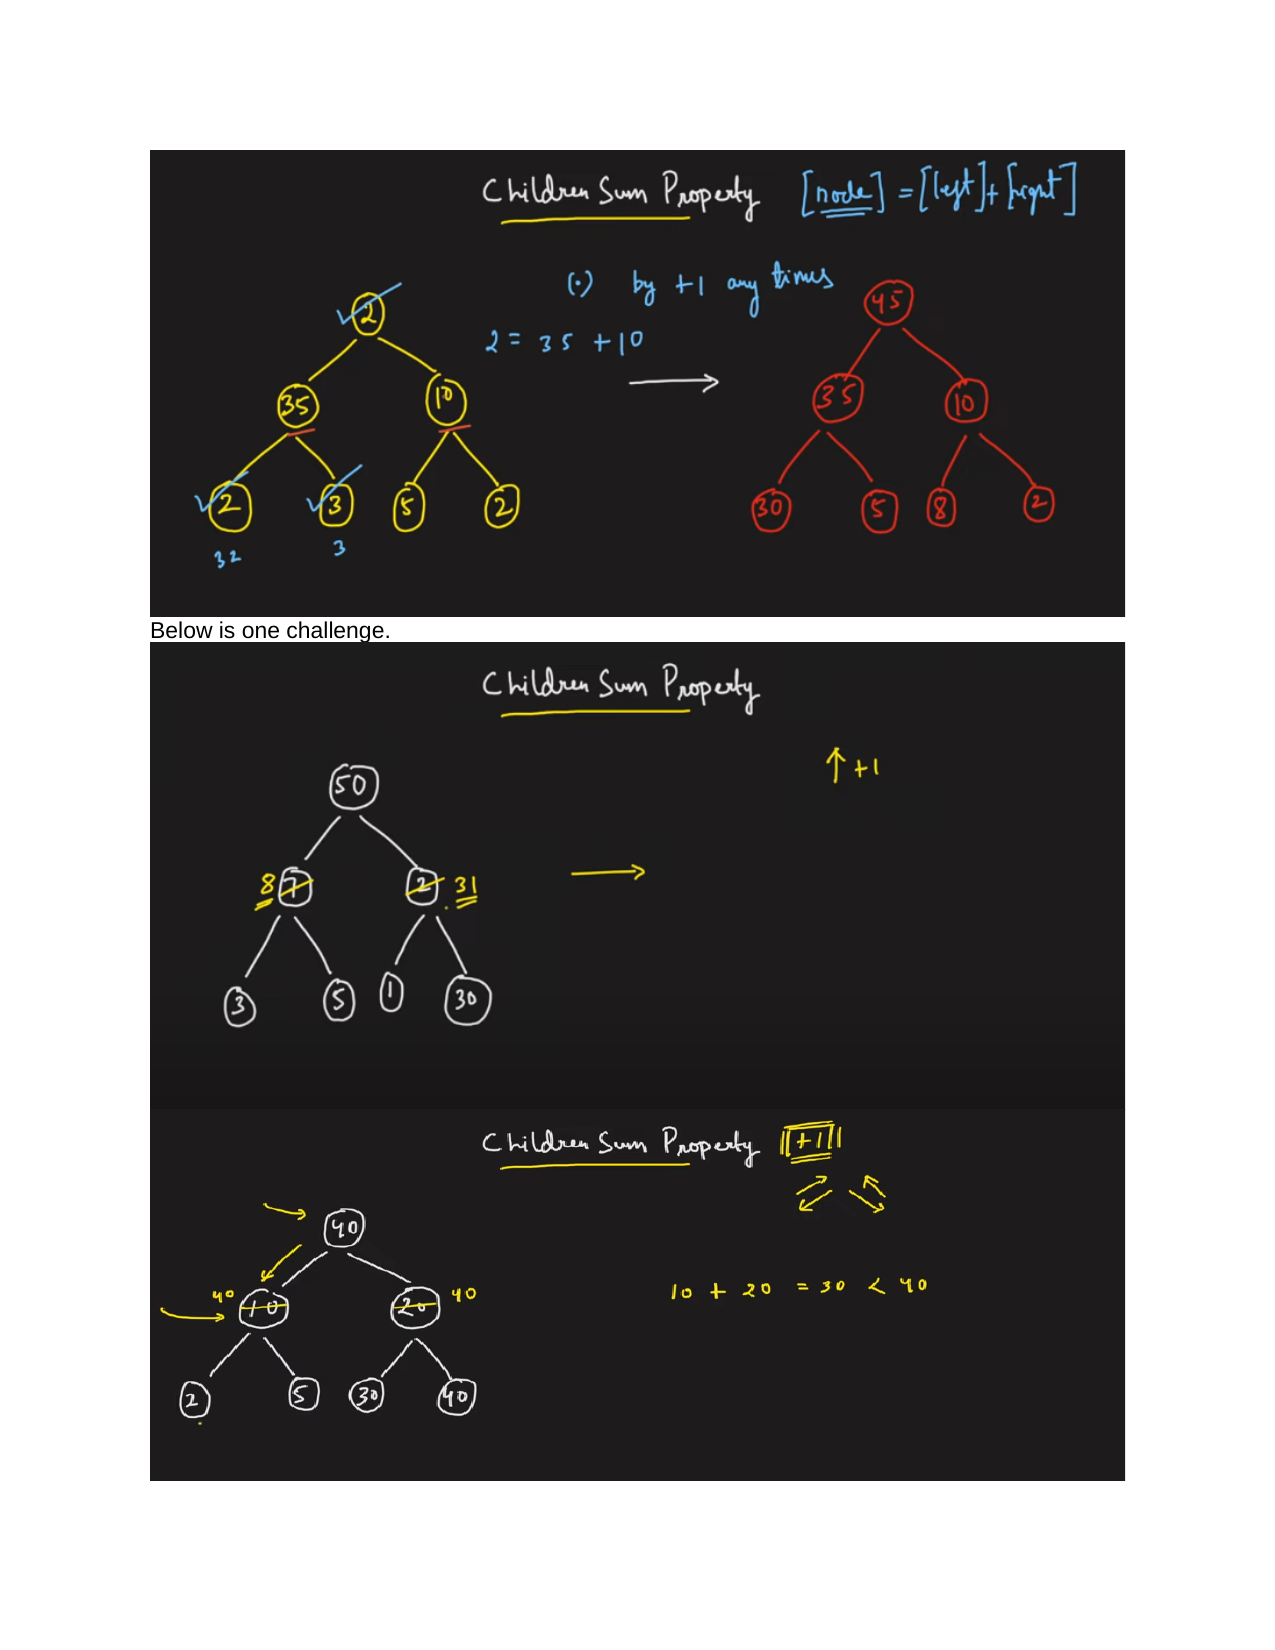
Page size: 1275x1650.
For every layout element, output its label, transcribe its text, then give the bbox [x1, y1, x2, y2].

text Below is one challenge. [150, 617, 1125, 642]
picture [150, 150, 1125, 617]
picture [150, 642, 1125, 1481]
